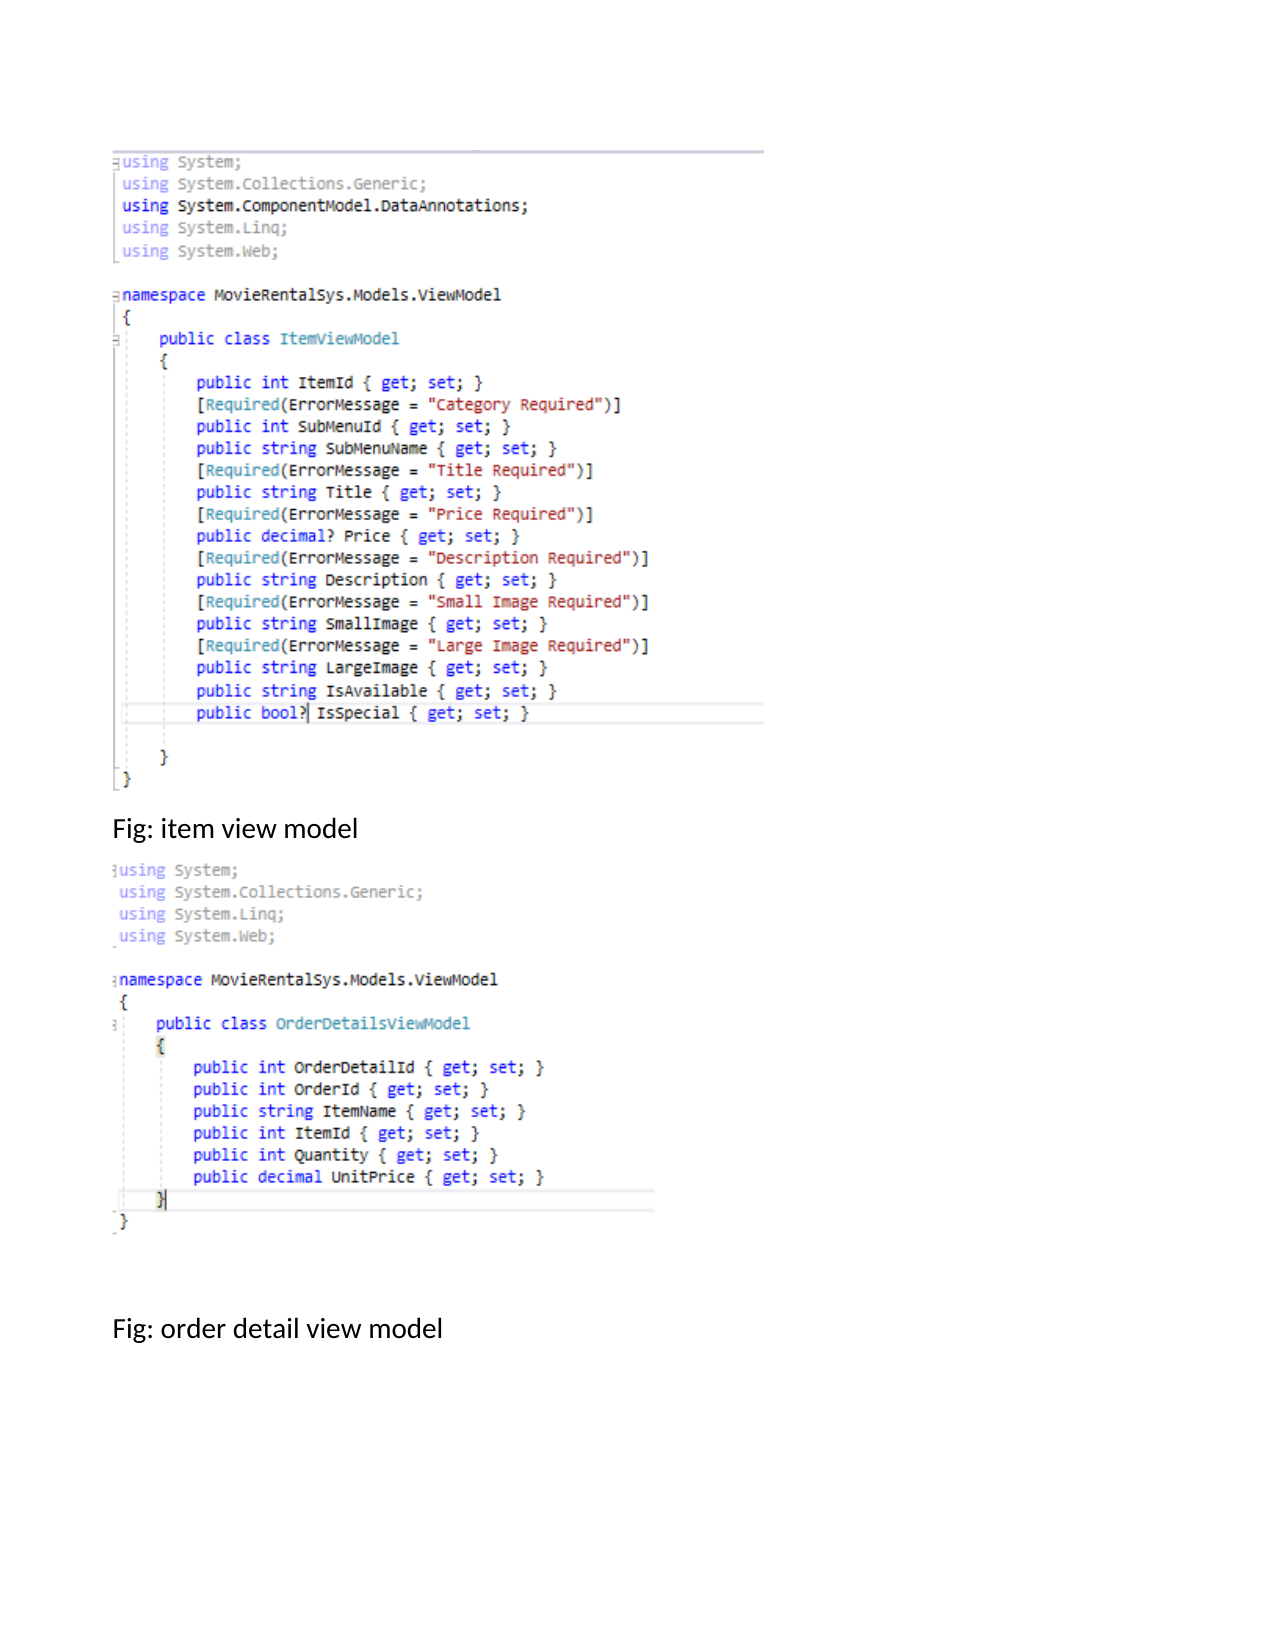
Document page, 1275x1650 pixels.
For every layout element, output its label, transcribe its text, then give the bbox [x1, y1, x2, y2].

picture [112, 862, 655, 1294]
text Fig: item view model [112, 810, 1162, 846]
text Fig: order detail view model [112, 1311, 1162, 1346]
picture [112, 150, 764, 794]
